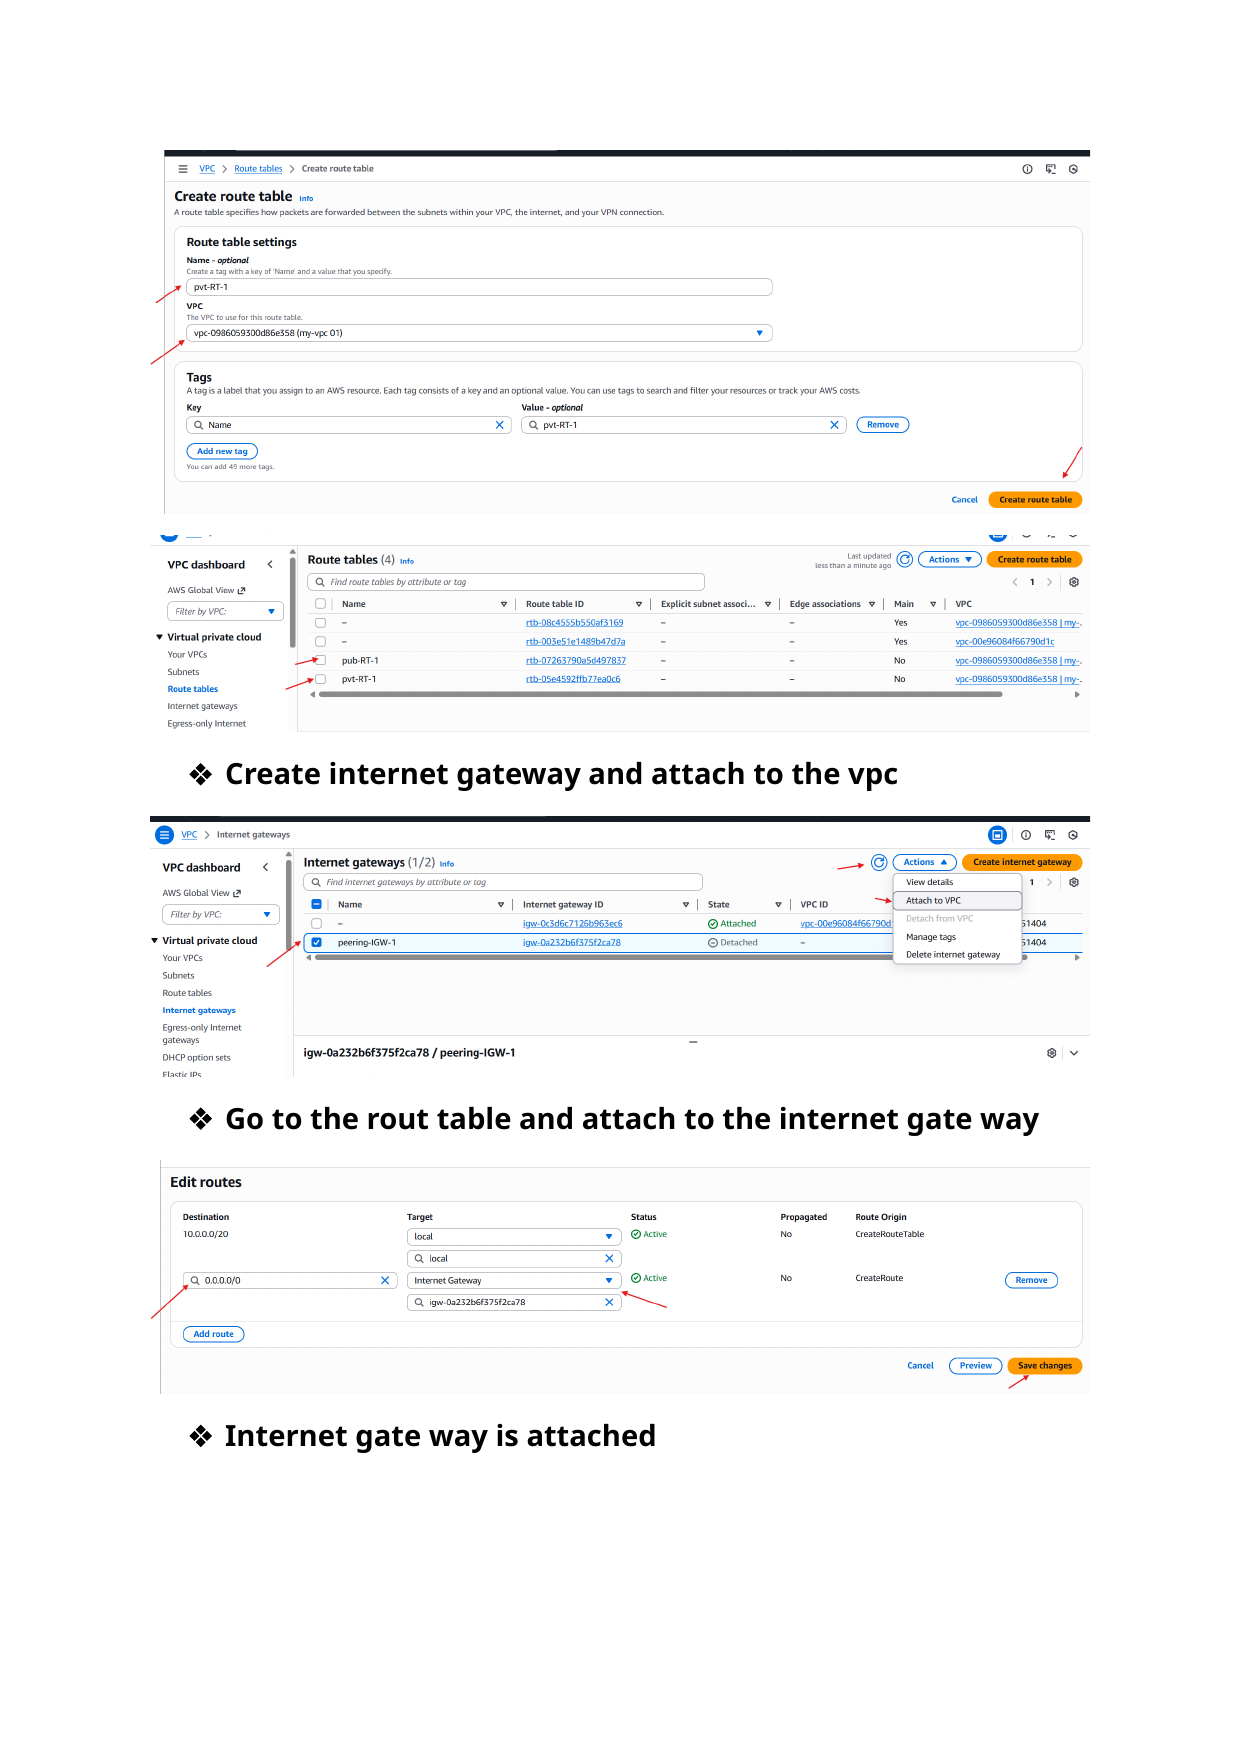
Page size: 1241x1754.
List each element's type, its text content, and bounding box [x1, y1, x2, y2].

picture [150, 1160, 1091, 1394]
picture [150, 150, 1091, 514]
list Internet gate way is attached [187, 1415, 1090, 1455]
picture [150, 816, 1091, 1077]
list Create internet gateway and attach to the vpc [187, 754, 1090, 793]
picture [150, 535, 1091, 732]
list Go to the rout table and attach to the internet gate way [187, 1098, 1090, 1138]
